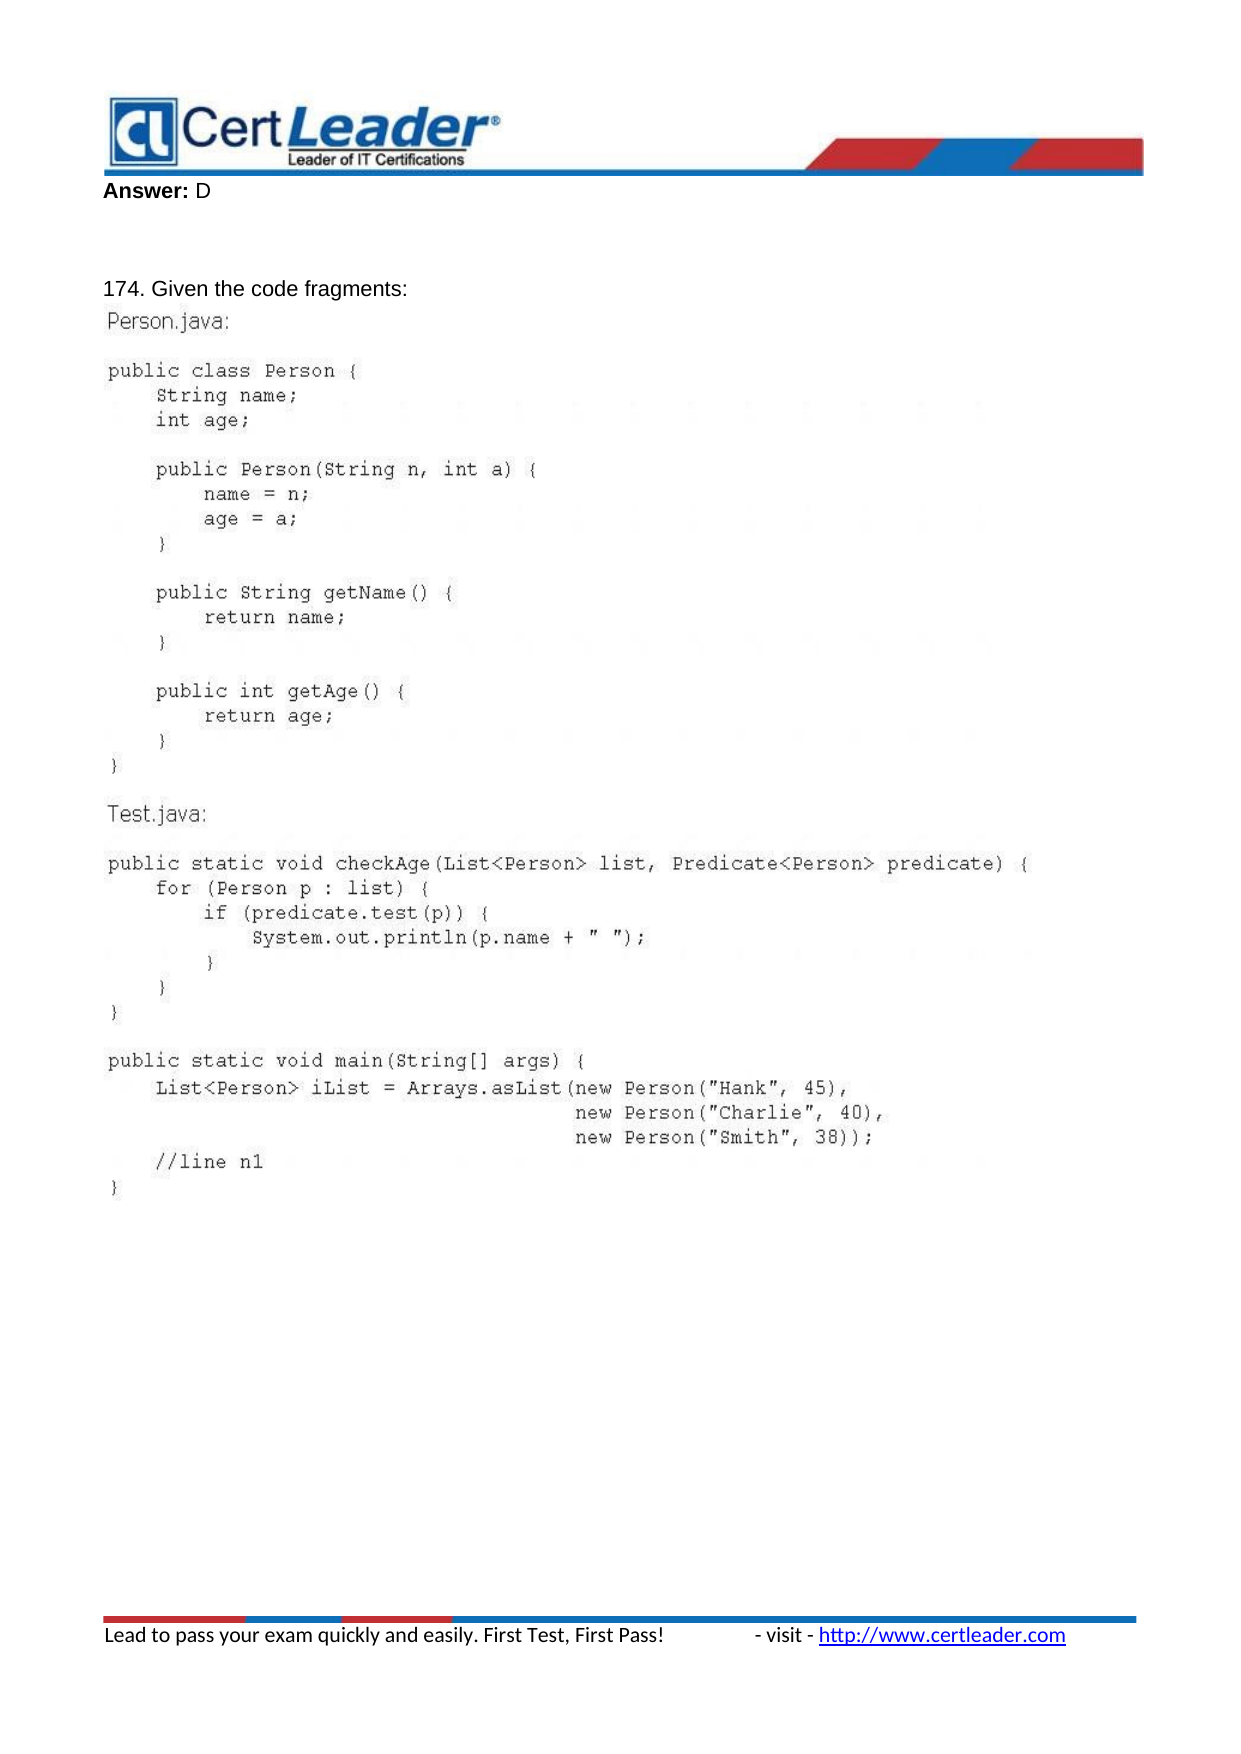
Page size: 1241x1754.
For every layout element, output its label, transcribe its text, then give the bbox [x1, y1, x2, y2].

subtitle Answer: D [103, 178, 1136, 203]
picture [103, 303, 1032, 1201]
picture [103, 1616, 1137, 1623]
picture [104, 90, 1144, 176]
